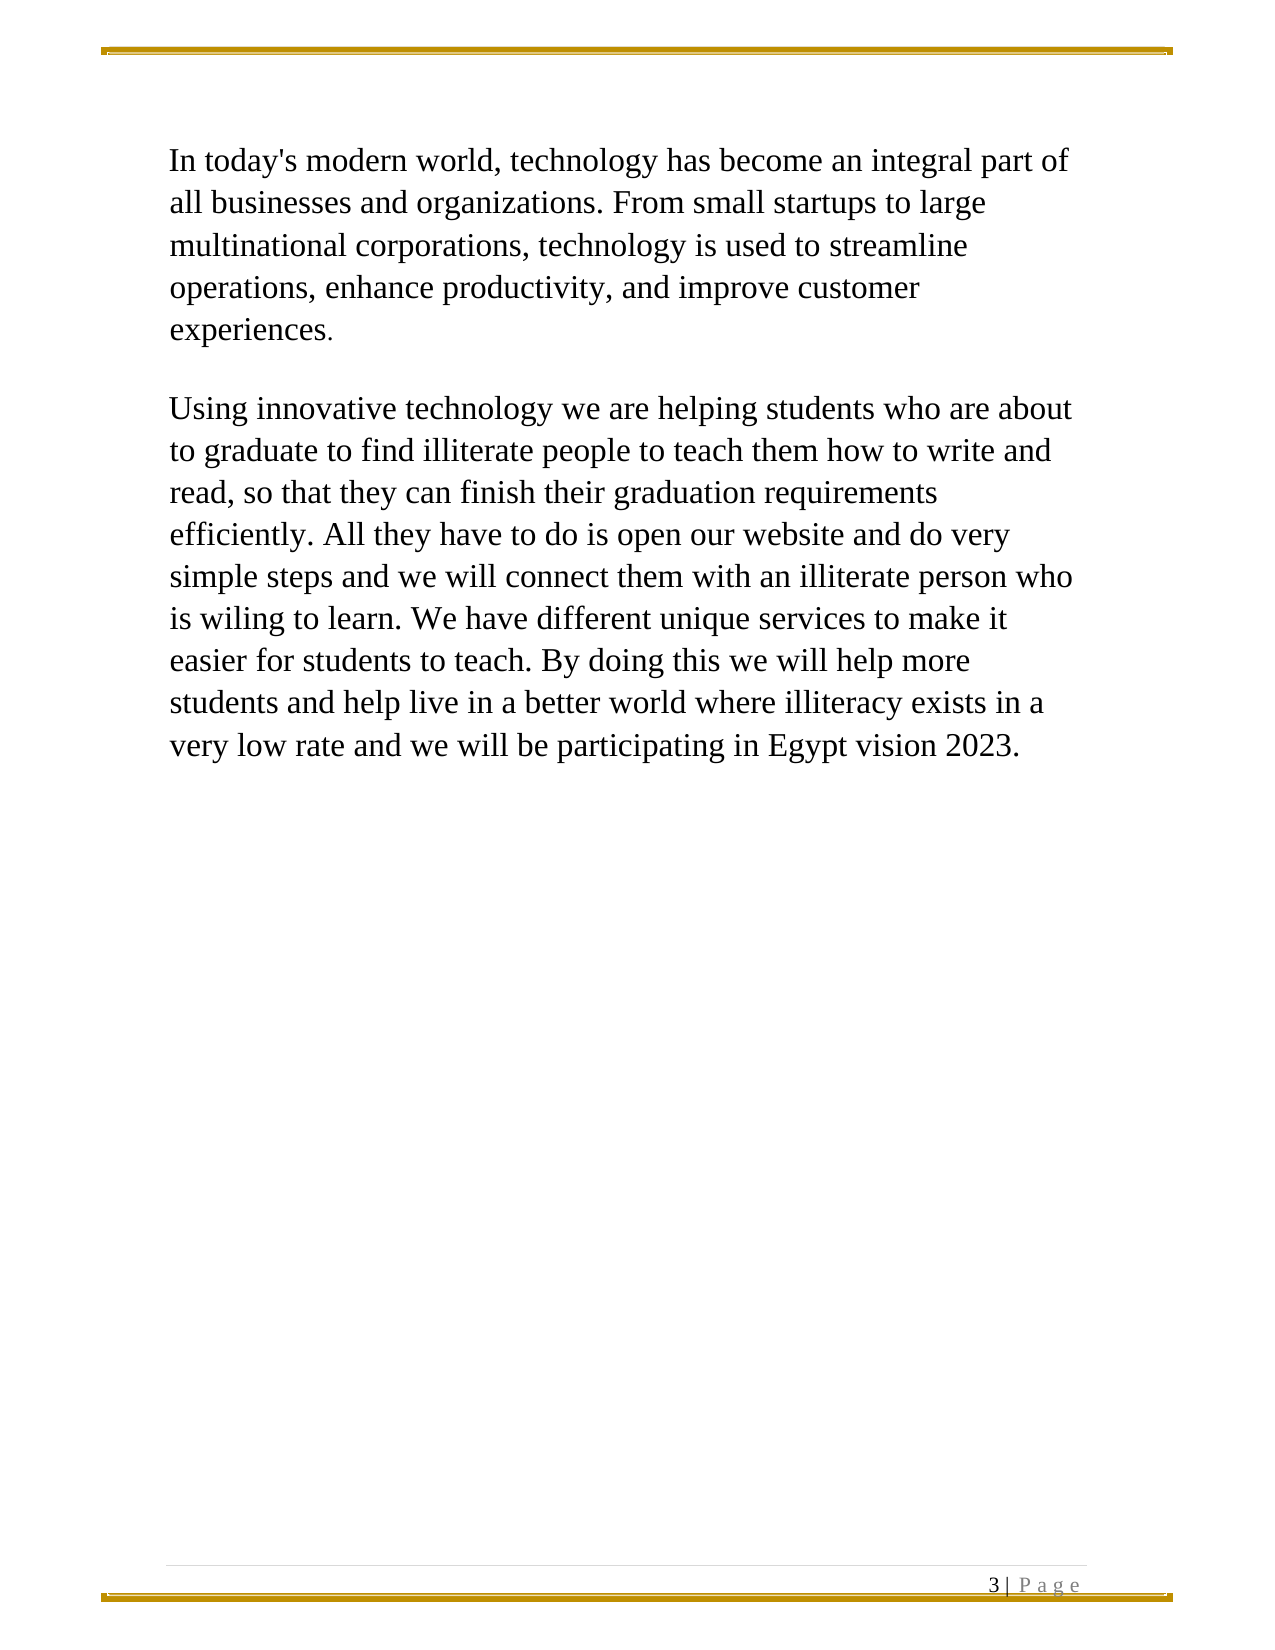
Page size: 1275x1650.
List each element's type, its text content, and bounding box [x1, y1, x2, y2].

picture [108, 1592, 1165, 1602]
text Using innovative technology we are helping students who are about to graduate to find illiterate people to teach them how to write and read, so that they can finish their graduation requirements efficiently. All they have to do is open our website and do very simple steps and we will connect them with an illiterate person who is wiling to learn. We have different unique services to make it easier for students to teach. By doing this we will help more students and help live in a better world where illiteracy exists in a very low rate and we will be participating in Egypt vision 2023. [168, 388, 1084, 763]
text In today's modern world, technology has become an integral part of all businesses and organizations. From small startups to large multinational corporations, technology is used to streamline operations, enhance productivity, and improve customer experiences. [168, 141, 1084, 347]
picture [108, 46, 1165, 55]
